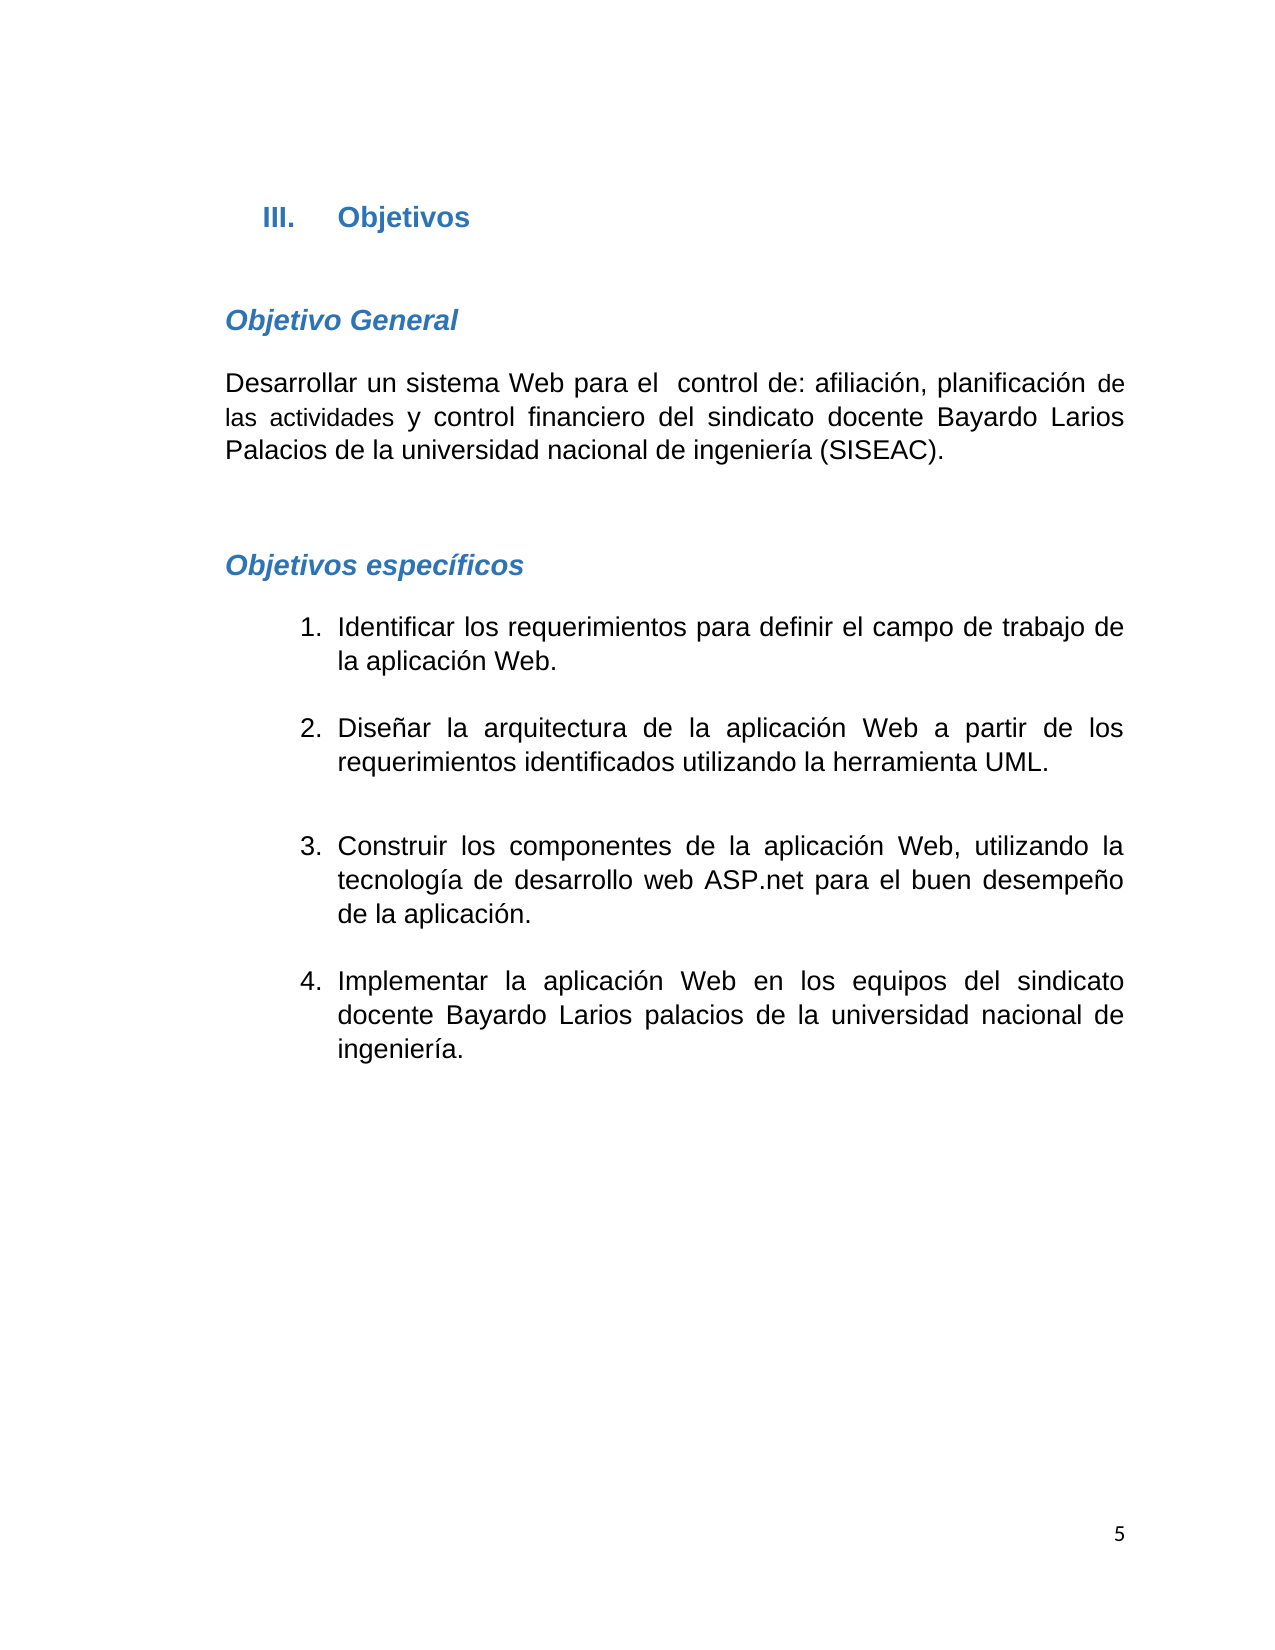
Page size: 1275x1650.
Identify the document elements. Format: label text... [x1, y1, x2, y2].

list Implementar la aplicación Web en los equipos del sindicato docente Bayardo Larios palacios de la universidad nacional de ingeniería. [300, 965, 1125, 1064]
text Objetivo General [225, 303, 1125, 337]
text Desarrollar un sistema Web para el control de: afiliación, planificación de las actividades y control financiero del sindicato docente Bayardo Larios Palacios de la universidad nacional de ingeniería (SISEAC). [225, 367, 1125, 466]
list Diseñar la arquitectura de la aplicación Web a partir de los requerimientos identificados utilizando la herramienta UML. [300, 712, 1125, 777]
text Objetivos específicos [225, 548, 1125, 581]
list Objetivos [262, 200, 1125, 233]
list Construir los componentes de la aplicación Web, utilizando la tecnología de desarrollo web ASP.net para el buen desempeño de la aplicación. [300, 830, 1125, 929]
list Identificar los requerimientos para definir el campo de trabajo de la aplicación Web. [300, 611, 1125, 676]
